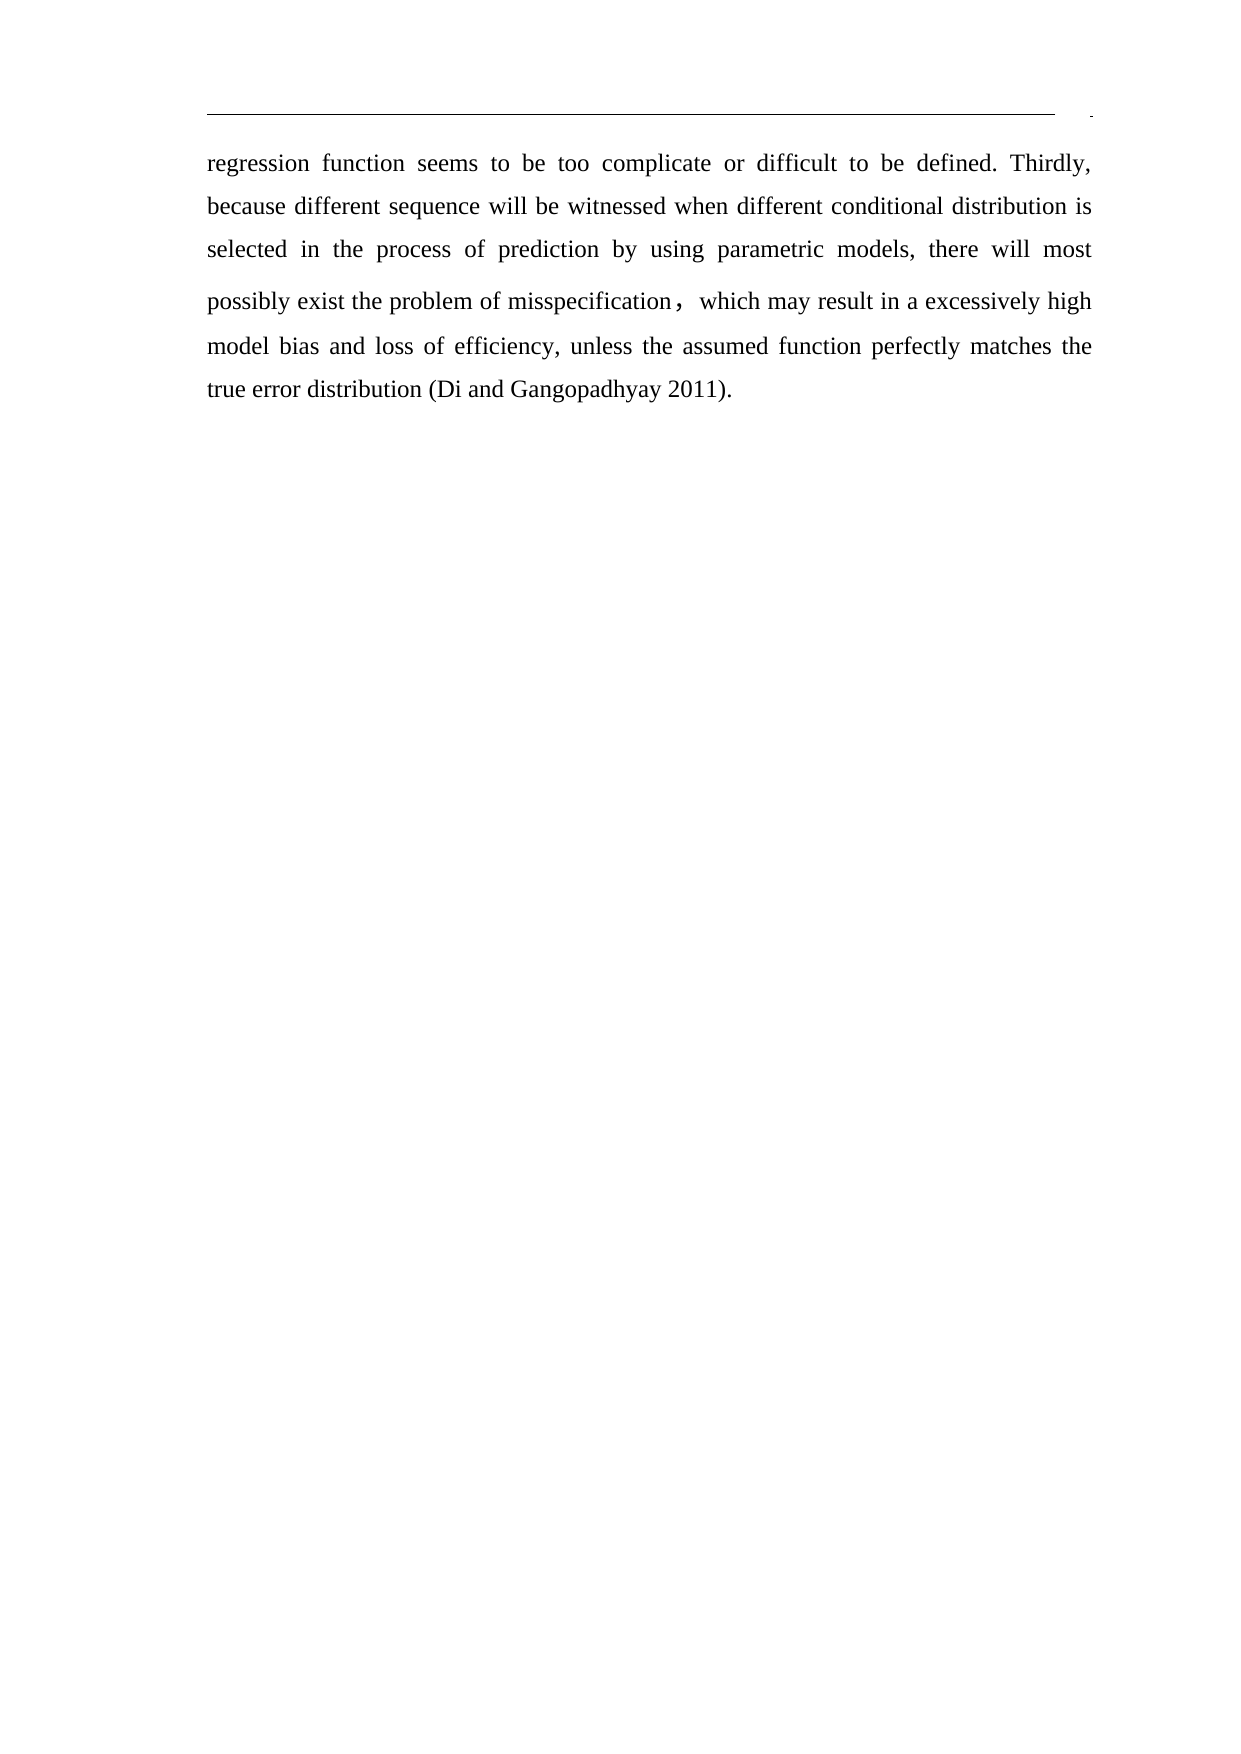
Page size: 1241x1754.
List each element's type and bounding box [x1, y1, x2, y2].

text [207, 148, 1093, 403]
